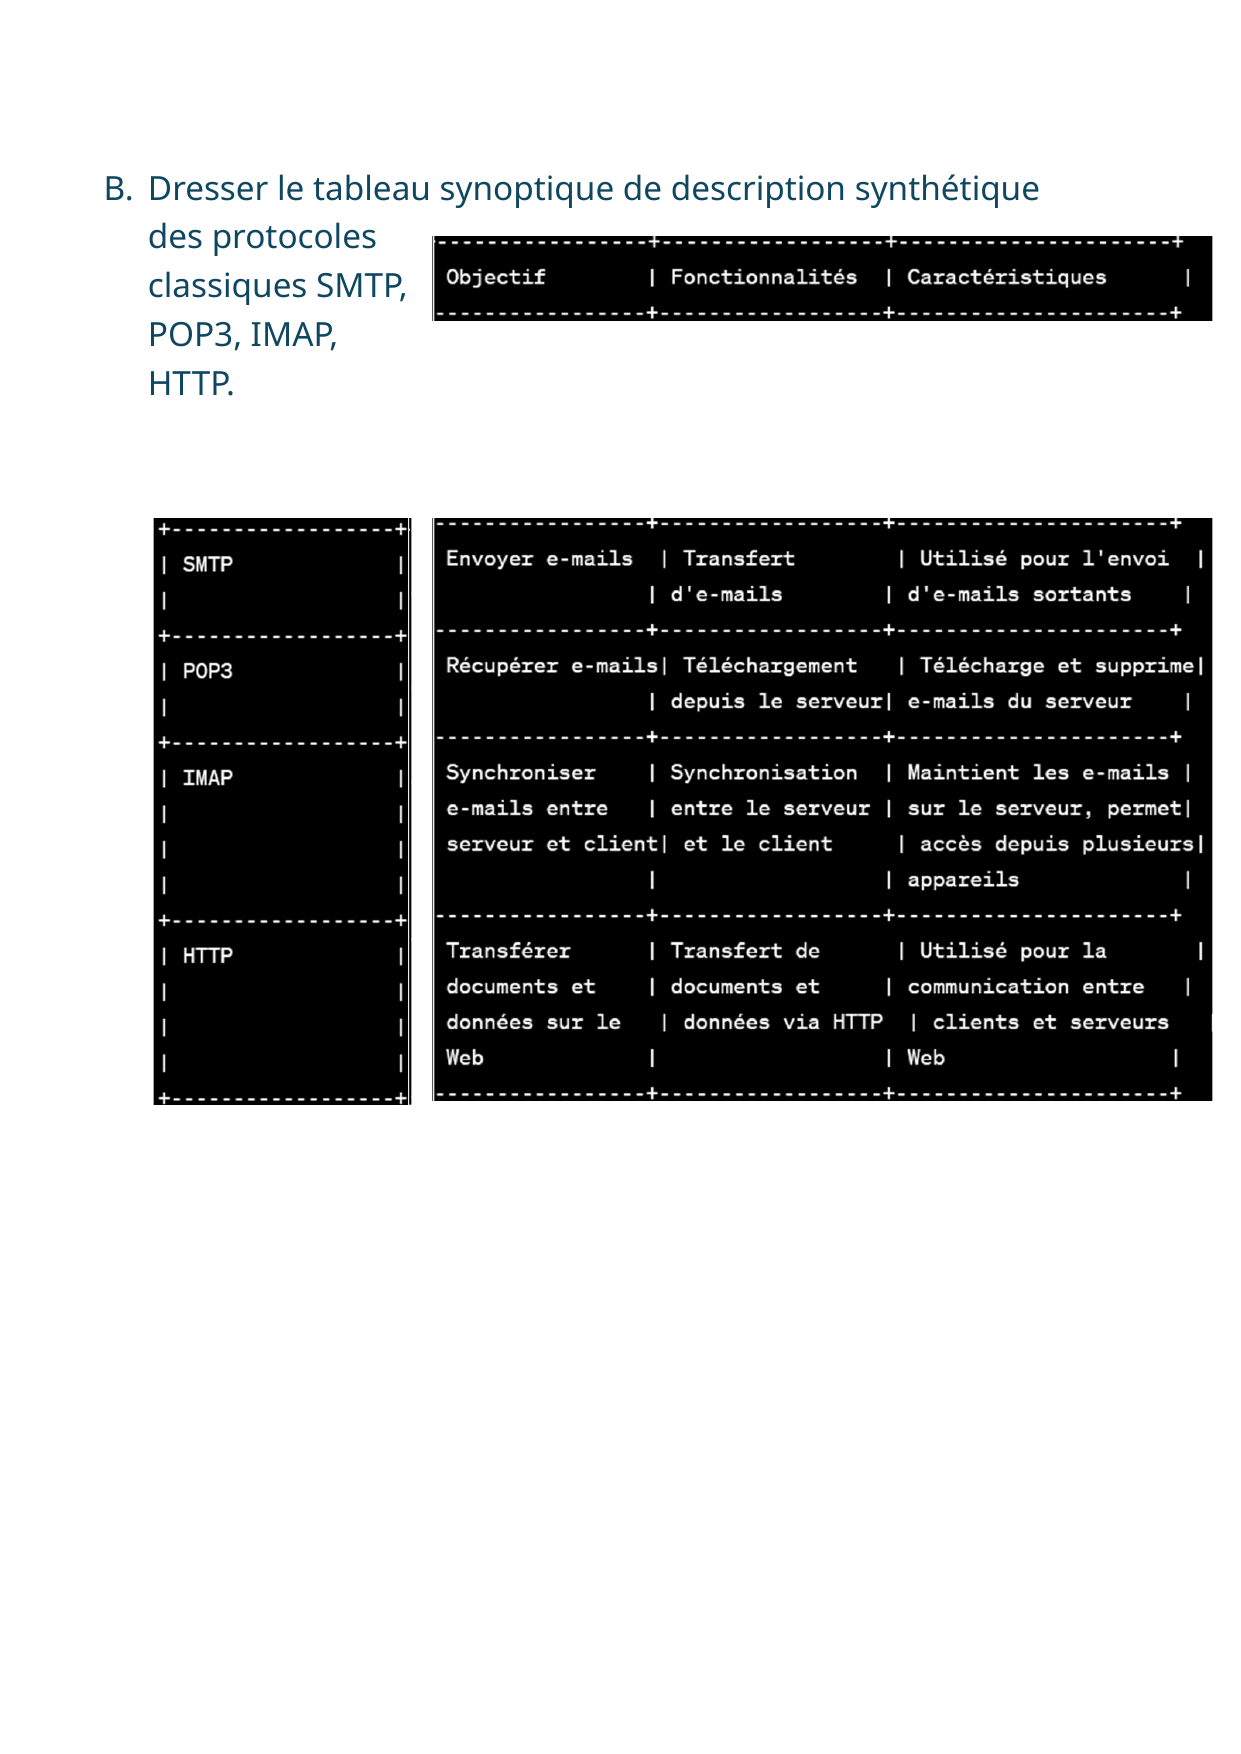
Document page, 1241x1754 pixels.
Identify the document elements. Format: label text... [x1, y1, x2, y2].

picture [153, 371, 412, 958]
picture [431, 235, 1216, 324]
subtitle Dresser le tableau synoptique de description synthétique des protocoles classiques SMTP, POP3, IMAP, HTTP. [103, 164, 1093, 259]
